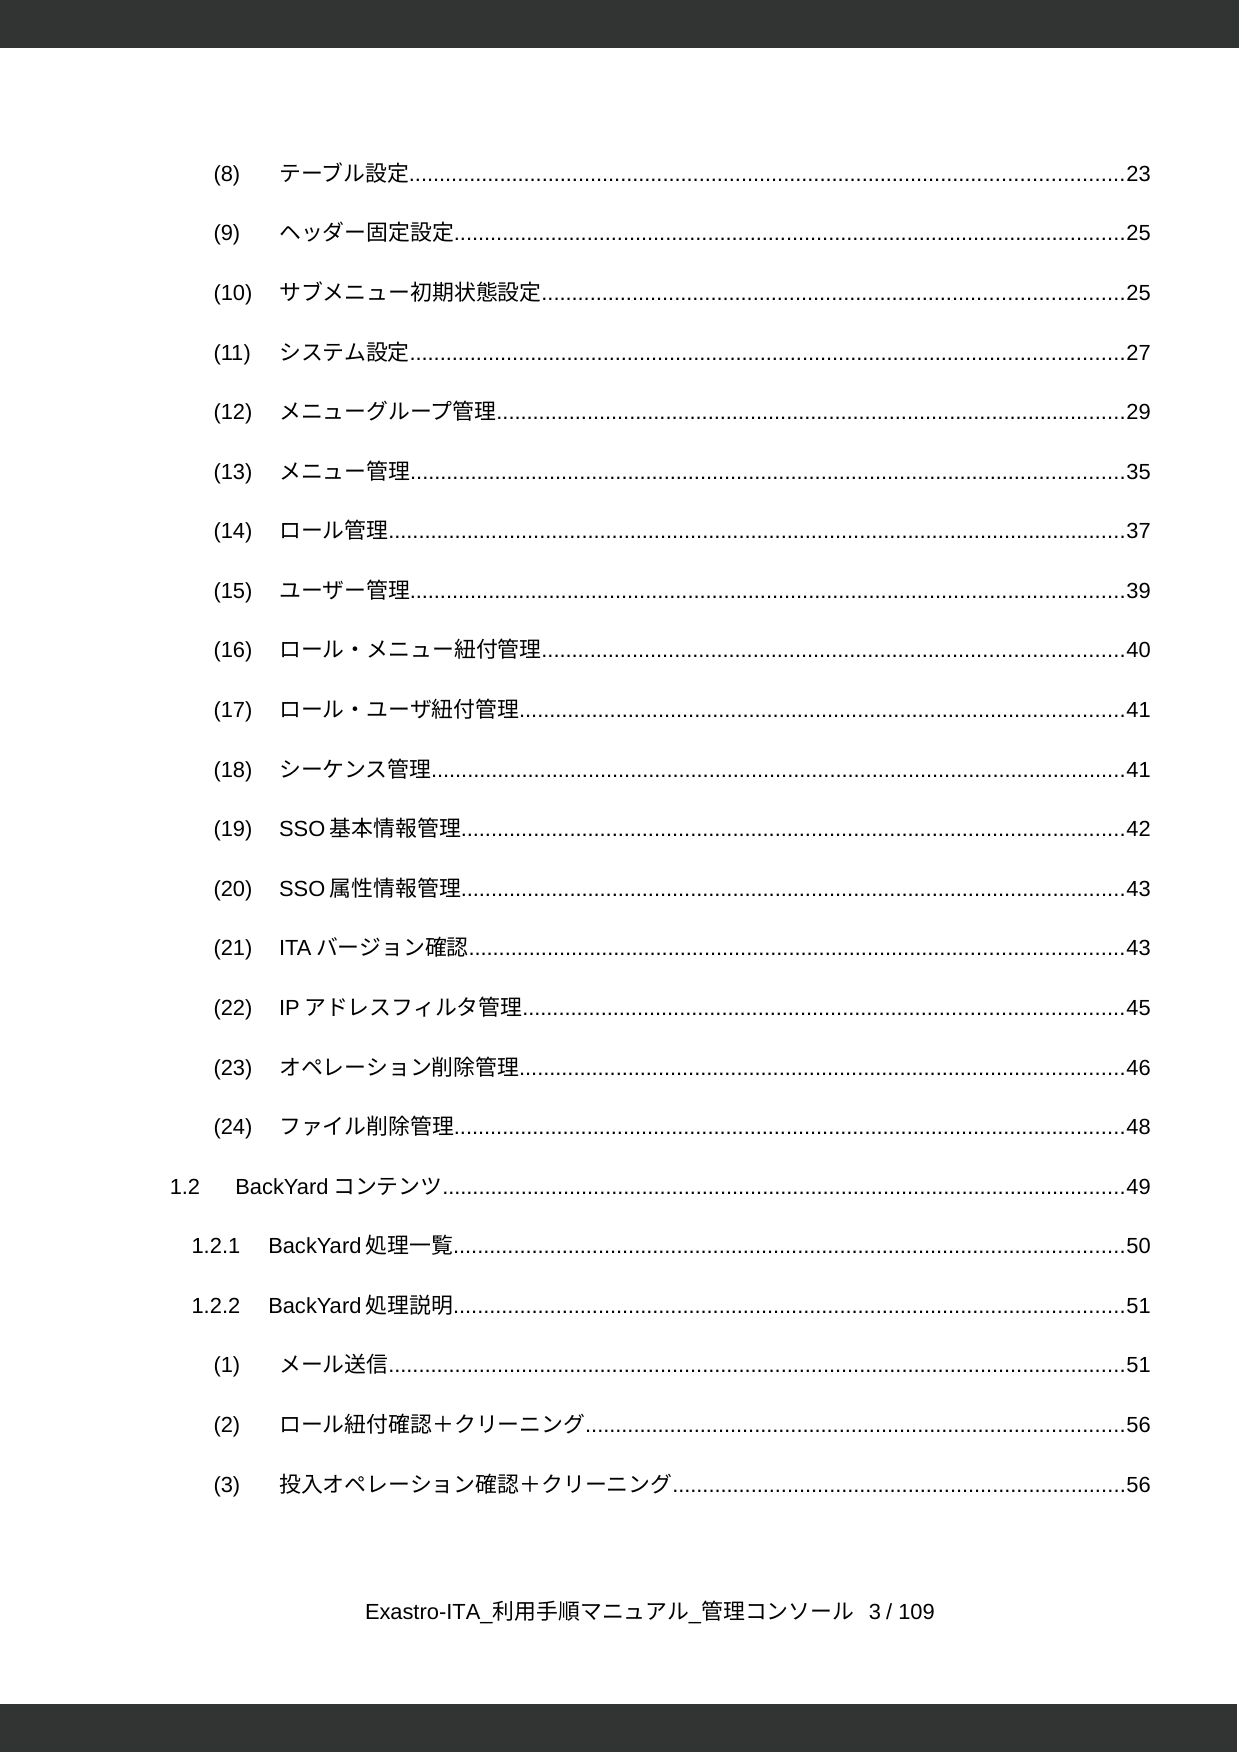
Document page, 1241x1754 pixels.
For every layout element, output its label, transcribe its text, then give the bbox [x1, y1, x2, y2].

text 1.2.1 BackYard処理一覧 50 [191, 1214, 1152, 1274]
text (11) システム設定 27 [213, 321, 1152, 380]
text (17) ロール・ユーザ紐付管理 41 [213, 678, 1152, 738]
text (8) テーブル設定 23 [213, 142, 1152, 201]
picture [0, 0, 1239, 48]
text 1.2.2 BackYard処理説明 51 [191, 1274, 1152, 1333]
picture [0, 1704, 1237, 1752]
text (20) SSO属性情報管理 43 [213, 857, 1152, 916]
text (22) IPアドレスフィルタ管理 45 [213, 976, 1152, 1036]
text (12) メニューグループ管理 29 [213, 380, 1152, 440]
text (9) ヘッダー固定設定 25 [213, 201, 1152, 261]
text (14) ロール管理 37 [213, 499, 1152, 559]
text (10) サブメニュー初期状態設定 25 [213, 261, 1152, 321]
text (1) メール送信 51 [213, 1333, 1152, 1393]
text (3) 投入オペレーション確認＋クリーニング 56 [213, 1453, 1152, 1512]
text 1.2 BackYardコンテンツ 49 [169, 1155, 1152, 1214]
text (16) ロール・メニュー紐付管理 40 [213, 618, 1152, 678]
text (15) ユーザー管理 39 [213, 559, 1152, 618]
text (23) オペレーション削除管理 46 [213, 1036, 1152, 1095]
text (18) シーケンス管理 41 [213, 738, 1152, 797]
text (19) SSO基本情報管理 42 [213, 797, 1152, 857]
text (13) メニュー管理 35 [213, 440, 1152, 499]
text (2) ロール紐付確認＋クリーニング 56 [213, 1393, 1152, 1453]
text (24) ファイル削除管理 48 [213, 1095, 1152, 1155]
text (21) ITAバージョン確認 43 [213, 916, 1152, 976]
